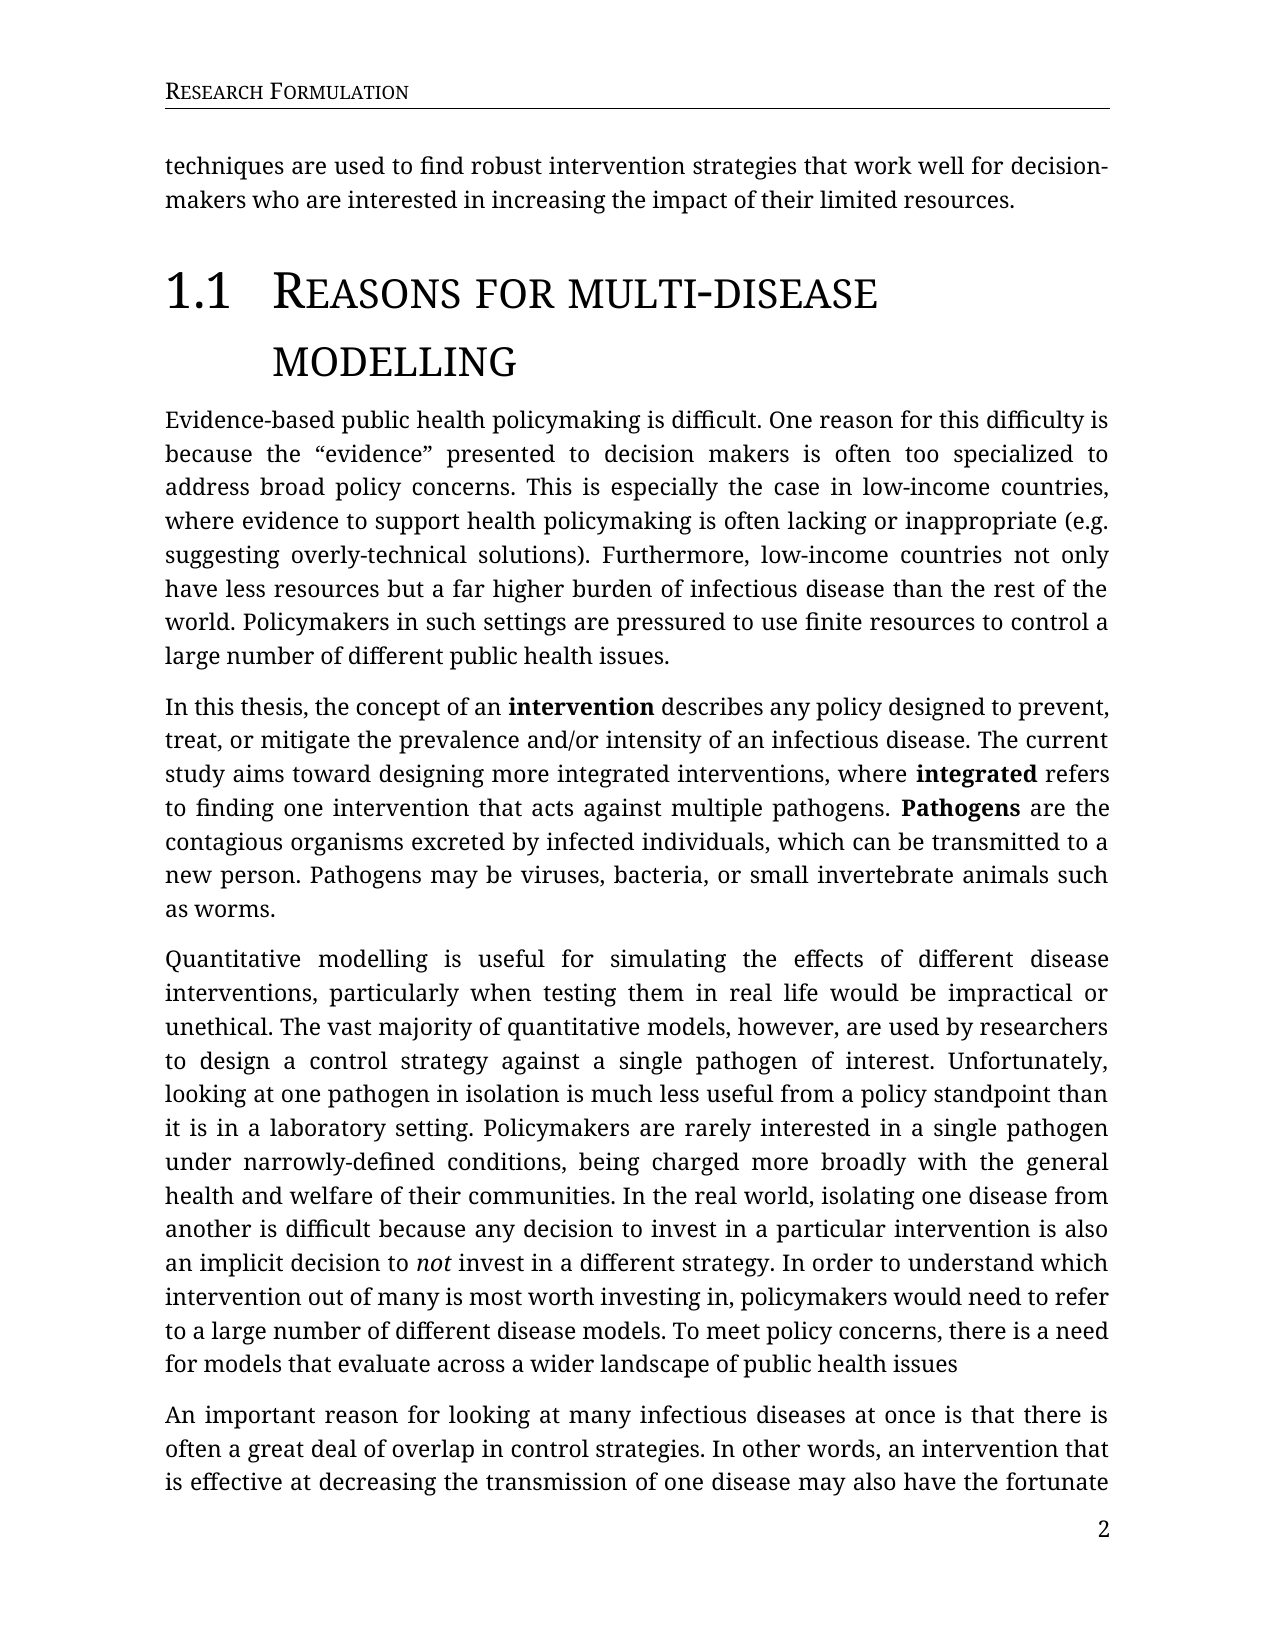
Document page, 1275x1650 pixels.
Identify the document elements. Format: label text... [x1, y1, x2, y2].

text Evidence-based public health policymaking is difficult. One reason for this difficulty is because the “evidence” presented to decision makers is often too specialized to address broad policy concerns. This is especially the case in low-income countries, where evidence to support health policymaking is often lacking or inappropriate (e.g. suggesting overly-technical solutions). Furthermore, low-income countries not only have less resources but a far higher burden of infectious disease than the rest of the world. Policymakers in such settings are pressured to use finite resources to control a large number of different public health issues. [165, 404, 1110, 671]
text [165, 150, 1110, 215]
text Quantitative modelling is useful for simulating the effects of different disease interventions, particularly when testing them in real life would be impractical or unethical. The vast majority of quantitative models, however, are used by researchers to design a control strategy against a single pathogen of interest. Unfortunately, looking at one pathogen in isolation is much less useful from a policy standpoint than it is in a laboratory setting. Policymakers are rarely interested in a single pathogen under narrowly-defined conditions, being charged more broadly with the general health and welfare of their communities. In the real world, isolating one disease from another is difficult because any decision to invest in a particular intervention is also an implicit decision to not invest in a different strategy. In order to understand which intervention out of many is most worth investing in, policymakers would need to refer to a large number of different disease models. To meet policy concerns, there is a need for models that evaluate across a wider landscape of public health issues [165, 943, 1110, 1379]
text In this thesis, the concept of an intervention describes any policy designed to prevent, treat, or mitigate the prevalence and/or intensity of an infectious disease. The current study aims toward designing more integrated interventions, where integrated refers to finding one intervention that acts against multiple pathogens. Pathogens are the contagious organisms excreted by infected individuals, which can be transmitted to a new person. Pathogens may be viruses, bacteria, or small invertebrate animals such as worms. [165, 690, 1110, 924]
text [165, 1399, 1110, 1497]
subtitle Reasons for multi-disease modelling [165, 255, 1110, 391]
